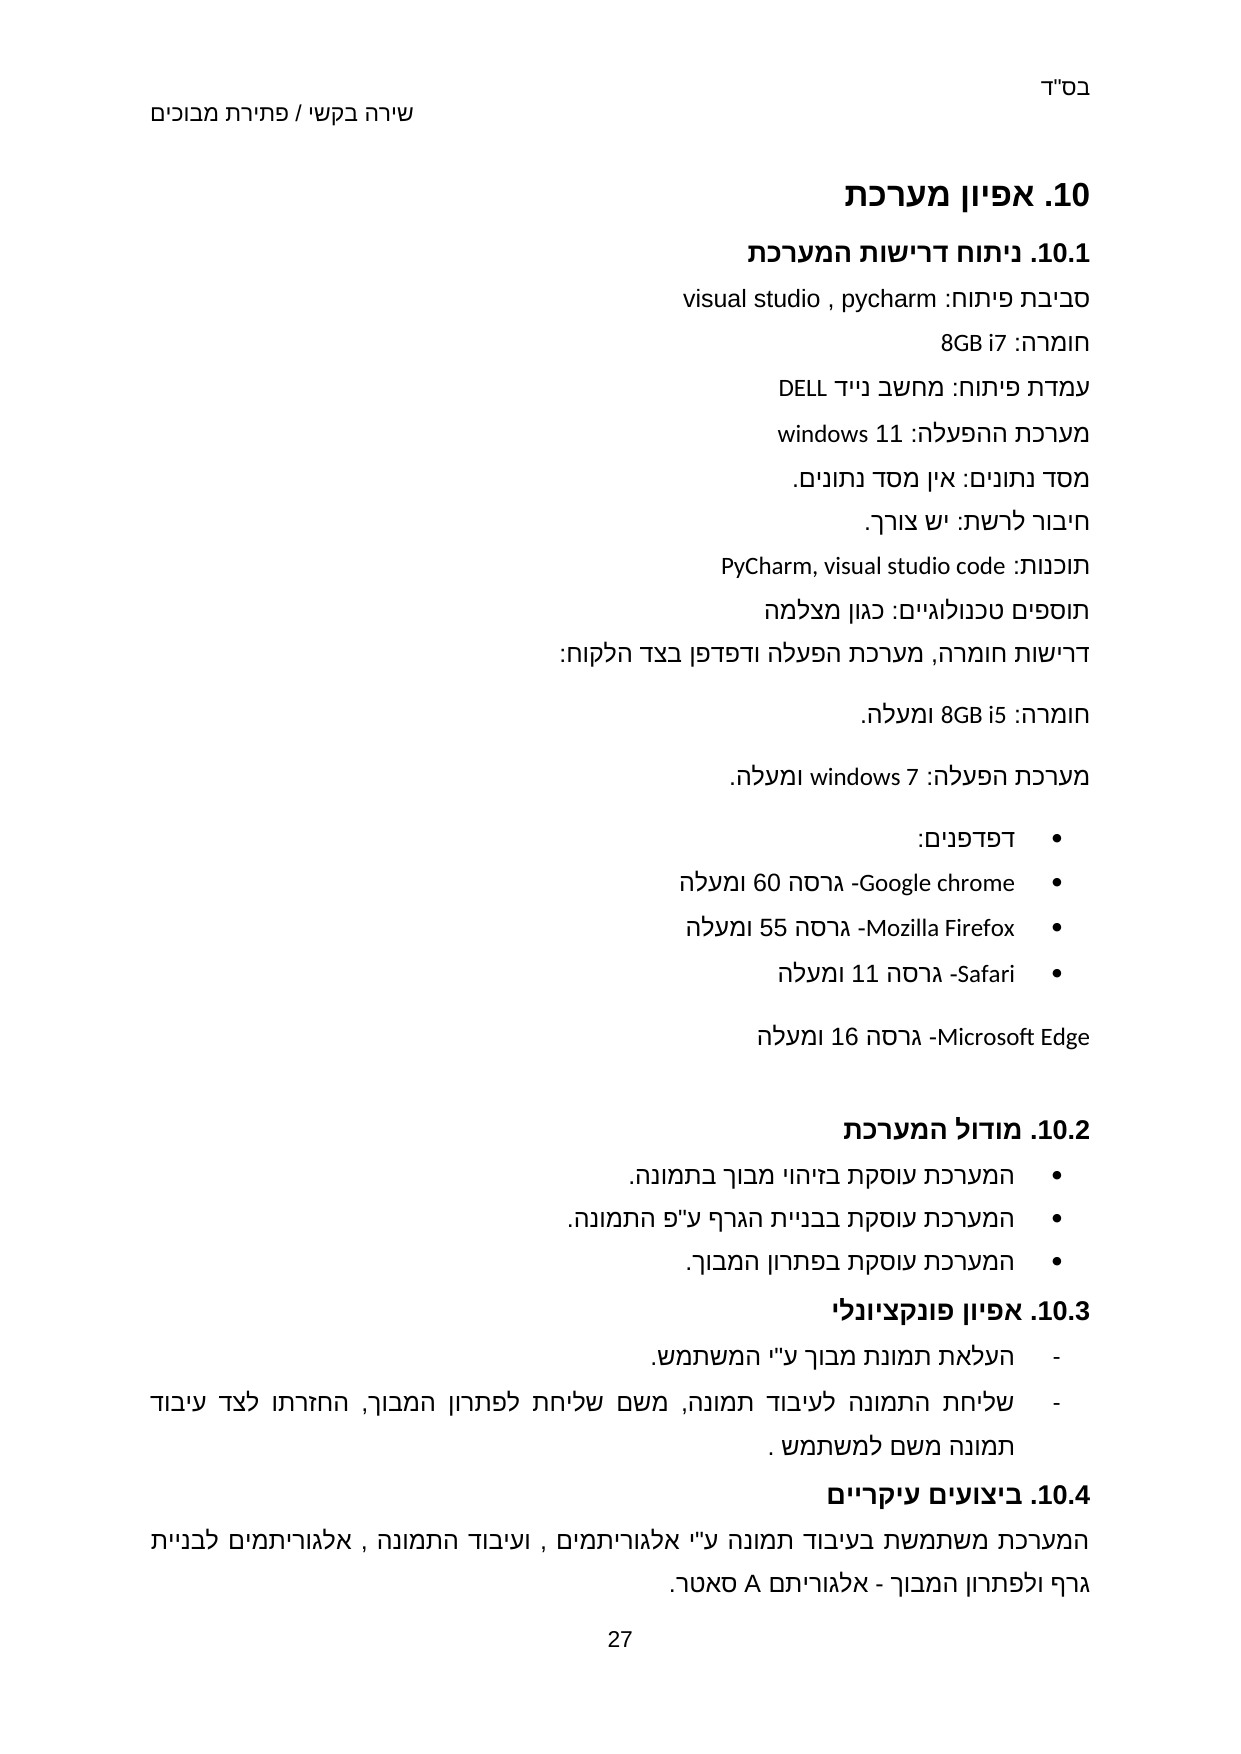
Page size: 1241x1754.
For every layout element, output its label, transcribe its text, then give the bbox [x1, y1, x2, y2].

text חיבור לרשת: יש צורך. [150, 507, 1090, 536]
subtitle 10.2. מודול המערכת [150, 1114, 1090, 1145]
list המערכת עוסקת בזיהוי מבוך בתמונה. [150, 1161, 1053, 1189]
list Mozilla Firefox- גרסה 55 ומעלה [150, 913, 1053, 943]
list Safari- גרסה 11 ומעלה [150, 958, 1053, 989]
subtitle 10.3. אפיון פונקציונלי [150, 1294, 1090, 1326]
list דפדפנים: [150, 824, 1053, 852]
text Microsoft Edge- גרסה 16 ומעלה [150, 1021, 1090, 1051]
text תוכנות: PyCharm, visual studio code [150, 550, 1090, 581]
text המערכת משתמשת בעיבוד תמונה ע"י אלגוריתמים , ועיבוד התמונה , אלגוריתמים לבניית גרף ולפתרון המבוך - אלגוריתם A סאטר. [150, 1526, 1090, 1598]
text חומרה: 8GB i5 ומעלה. [150, 699, 1090, 729]
subtitle 10.1. ניתוח דרישות המערכת [150, 237, 1090, 268]
text סביבת פיתוח: visual studio , pycharm [150, 284, 1090, 312]
subtitle 10.4. ביצועים עיקריים [150, 1479, 1090, 1511]
text מערכת ההפעלה: 11 windows [150, 418, 1090, 449]
list Google chrome- גרסה 60 ומעלה [150, 867, 1053, 897]
list המערכת עוסקת בבניית הגרף ע"פ התמונה. [150, 1204, 1053, 1233]
text תוספים טכנולוגיים: כגון מצלמה [150, 596, 1090, 625]
text מסד נתונים: אין מסד נתונים. [150, 464, 1090, 493]
list שליחת התמונה לעיבוד תמונה, משם שליחת לפתרון המבוך, החזרתו לצד עיבוד תמונה משם למשתמש . [150, 1387, 1053, 1461]
text עמדת פיתוח: מחשב נייד DELL [150, 372, 1090, 403]
list המערכת עוסקת בפתרון המבוך. [150, 1247, 1053, 1276]
text דרישות חומרה, מערכת הפעלה ודפדפן בצד הלקוח: [150, 639, 1090, 668]
subtitle 10. אפיון מערכת [150, 175, 1090, 213]
list העלאת תמונת מבוך ע"י המשתמש. [150, 1341, 1053, 1372]
text חומרה: 8GB i7 [150, 327, 1090, 357]
text מערכת הפעלה: windows 7 ומעלה. [150, 761, 1090, 792]
